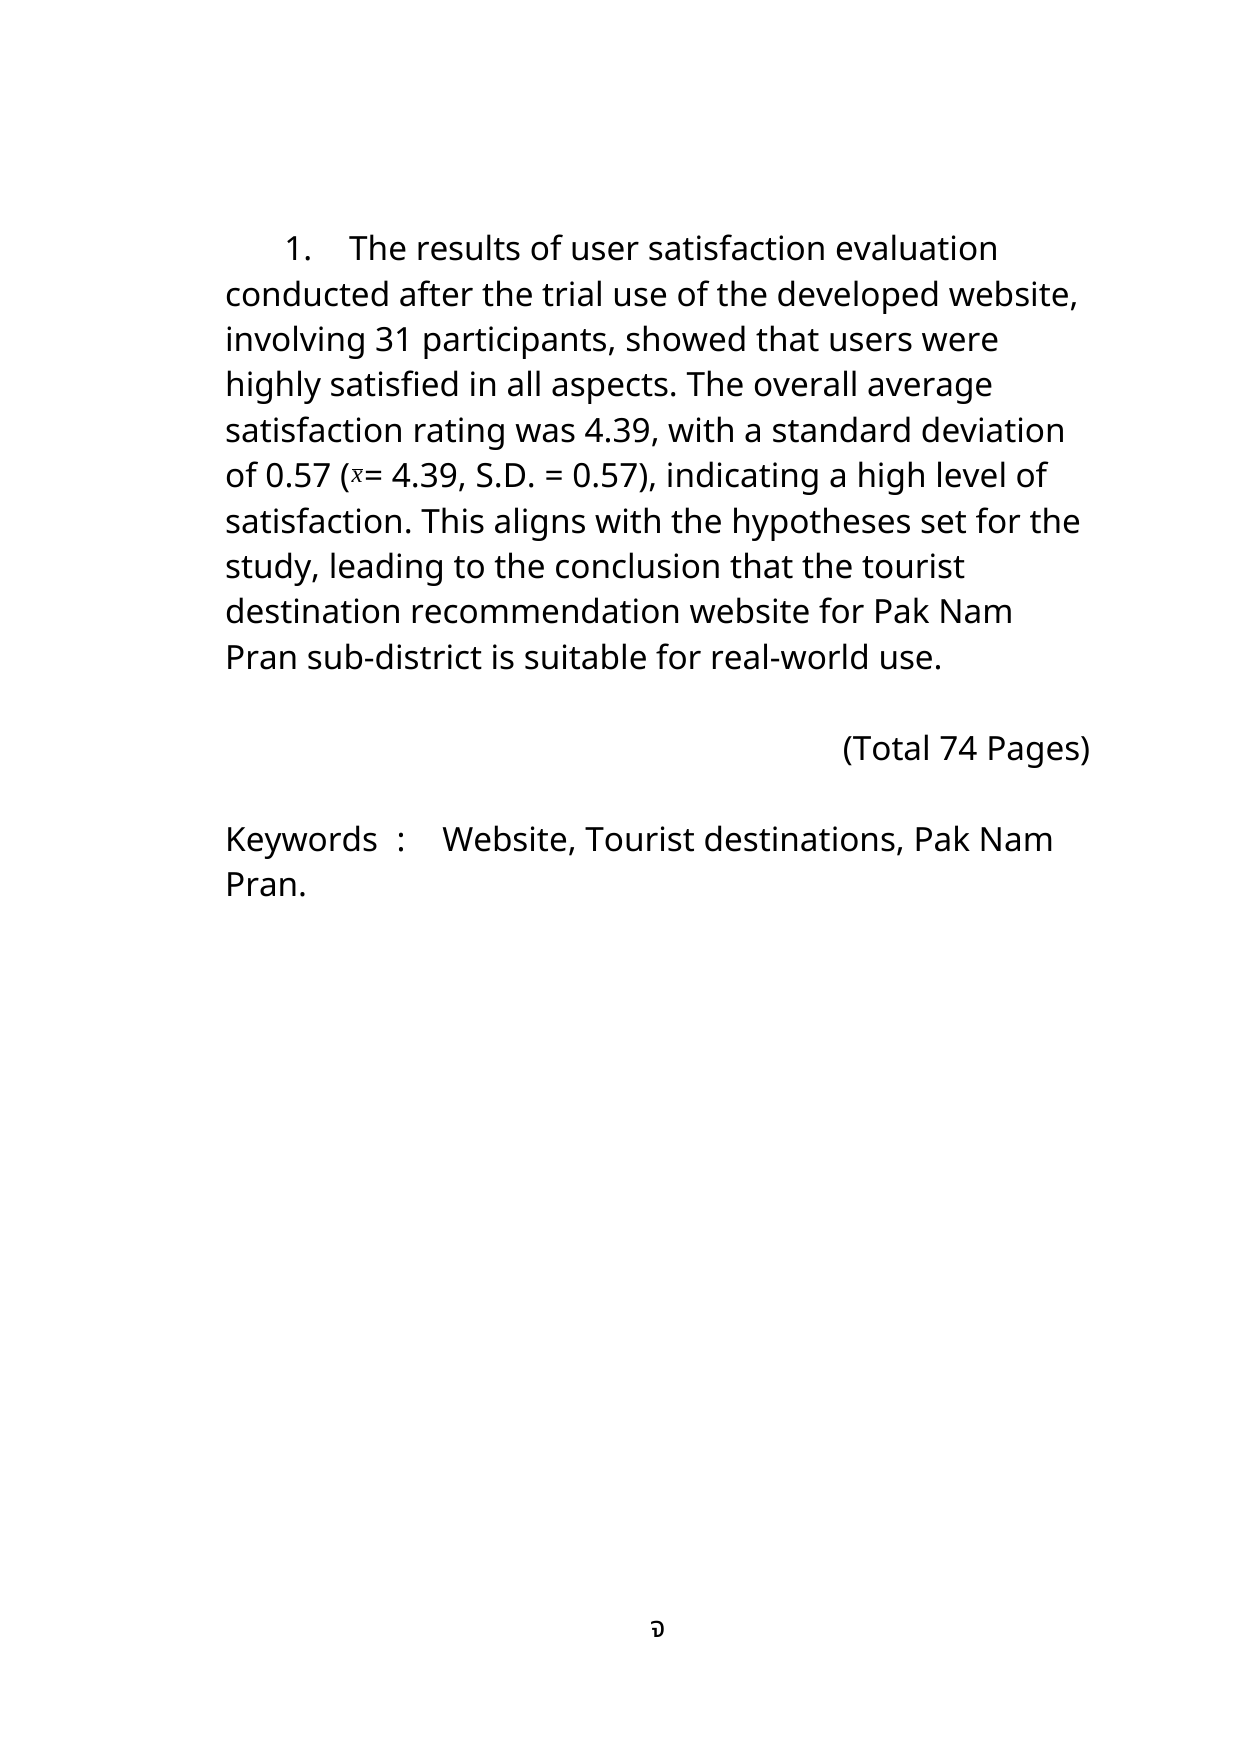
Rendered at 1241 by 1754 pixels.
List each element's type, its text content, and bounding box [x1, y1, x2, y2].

text 1.**The results of user satisfaction evaluation conducted after the trial use of the developed website, involving 31 participants, showed that users were highly satisfied in all aspects. The overall average satisfaction rating was 4.39, with a standard deviation of 0.57 (= 4.39, S.D. = 0.57), indicating a high level of satisfaction. This aligns with the hypotheses set for the study, leading to the conclusion that the tourist destination recommendation website for Pak Nam Pran sub-district is suitable for real-world use. [225, 225, 1090, 679]
text (Total 74 Pages) [225, 724, 1090, 770]
text Keywords*:**Website, Tourist destinations, Pak Nam Pran. [225, 815, 1090, 906]
